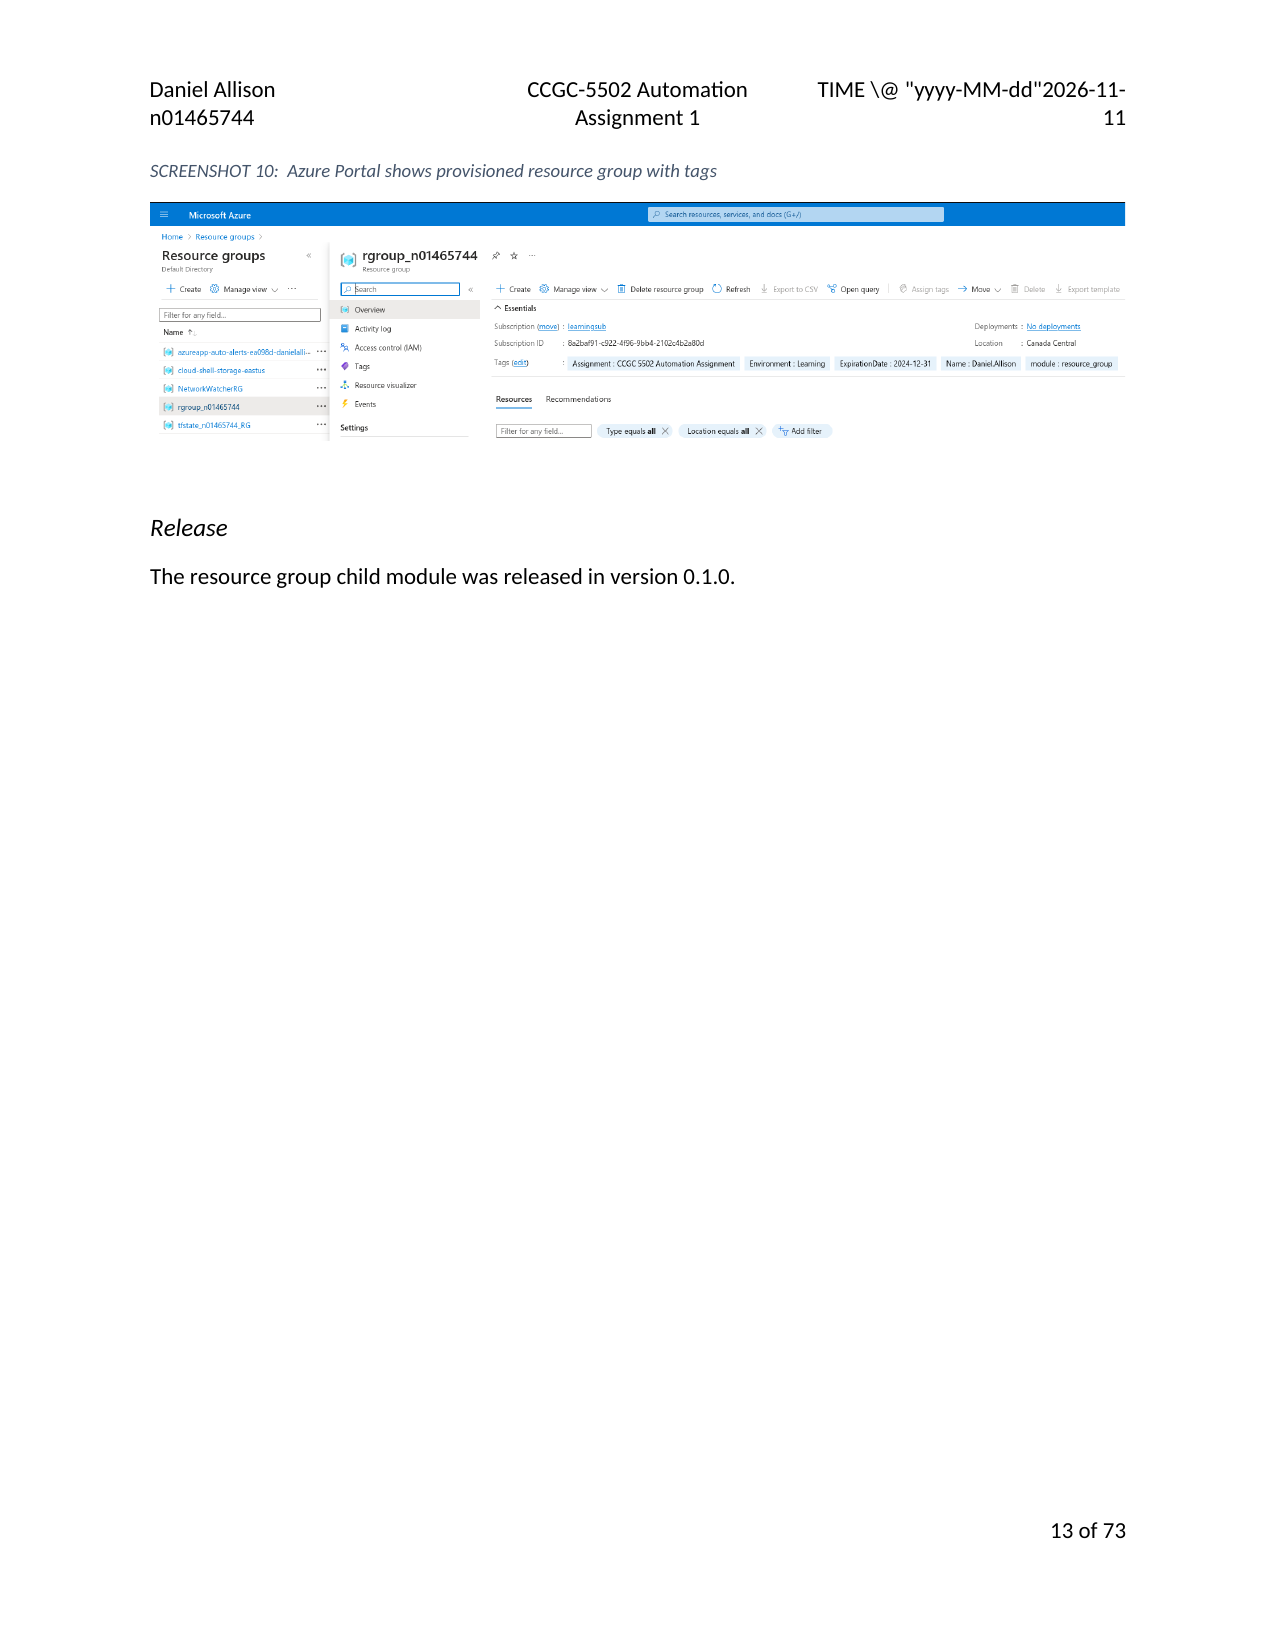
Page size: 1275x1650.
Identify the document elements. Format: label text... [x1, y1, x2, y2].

picture [150, 202, 1125, 441]
text SCREENSHOT 10: Azure Portal shows provisioned resource group with tags [150, 159, 1125, 182]
subtitle Release [150, 512, 1125, 543]
text The resource group child module was released in version 0.1.0. [150, 562, 1125, 590]
